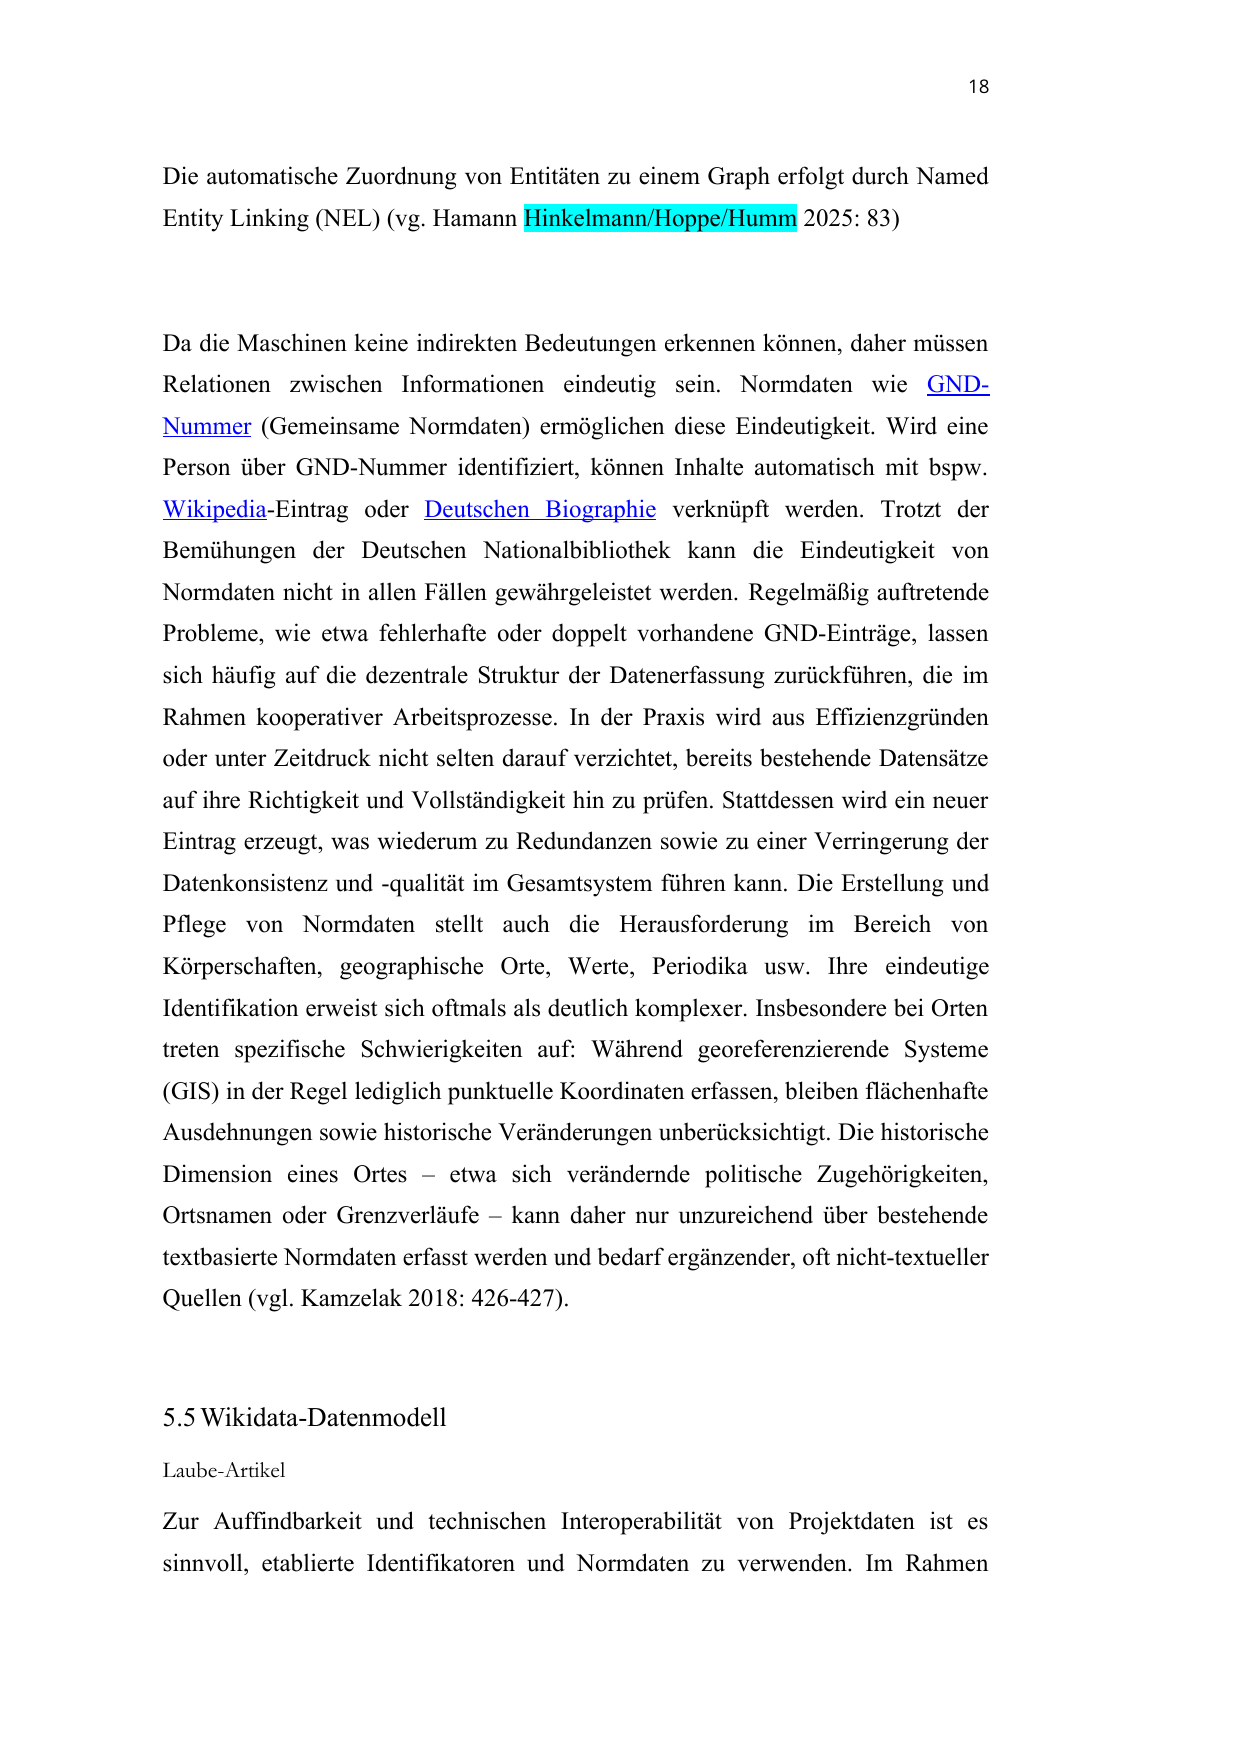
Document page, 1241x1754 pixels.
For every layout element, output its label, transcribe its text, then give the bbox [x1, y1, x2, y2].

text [162, 1507, 989, 1577]
text Die automatische Zuordnung von Entitäten zu einem Graph erfolgt durch Named Entity Linking (NEL) (vg. Hamann Hinkelmann/Hoppe/Humm 2025: 83) [162, 162, 989, 232]
subtitle Wikidata-Datenmodell [162, 1401, 989, 1432]
text Laube-Artikel [162, 1457, 989, 1482]
text Da die Maschinen keine indirekten Bedeutungen erkennen können, daher müssen Relationen zwischen Informationen eindeutig sein. Normdaten wie GND-Nummer (Gemeinsame Normdaten) ermöglichen diese Eindeutigkeit. Wird eine Person über GND-Nummer identifiziert, können Inhalte automatisch mit bspw. Wikipedia-Eintrag oder Deutschen Biographie verknüpft werden. Trotzt der Bemühungen der Deutschen Nationalbibliothek kann die Eindeutigkeit von Normdaten nicht in allen Fällen gewährgeleistet werden. Regelmäßig auftretende Probleme, wie etwa fehlerhafte oder doppelt vorhandene GND-Einträge, lassen sich häufig auf die dezentrale Struktur der Datenerfassung zurückführen, die im Rahmen kooperativer Arbeitsprozesse. In der Praxis wird aus Effizienzgründen oder unter Zeitdruck nicht selten darauf verzichtet, bereits bestehende Datensätze auf ihre Richtigkeit und Vollständigkeit hin zu prüfen. Stattdessen wird ein neuer Eintrag erzeugt, was wiederum zu Redundanzen sowie zu einer Verringerung der Datenkonsistenz und -qualität im Gesamtsystem führen kann. Die Erstellung und Pflege von Normdaten stellt auch die Herausforderung im Bereich von Körperschaften, geographische Orte, Werte, Periodika usw. Ihre eindeutige Identifikation erweist sich oftmals als deutlich komplexer. Insbesondere bei Orten treten spezifische Schwierigkeiten auf: Während georeferenzierende Systeme (GIS) in der Regel lediglich punktuelle Koordinaten erfassen, bleiben flächenhafte Ausdehnungen sowie historische Veränderungen unberücksichtigt. Die historische Dimension eines Ortes – etwa sich verändernde politische Zugehörigkeiten, Ortsnamen oder Grenzverläufe – kann daher nur unzureichend über bestehende textbasierte Normdaten erfasst werden und bedarf ergänzender, oft nicht-textueller Quellen (vgl. Kamzelak 2018: 426-427). [162, 329, 989, 1312]
